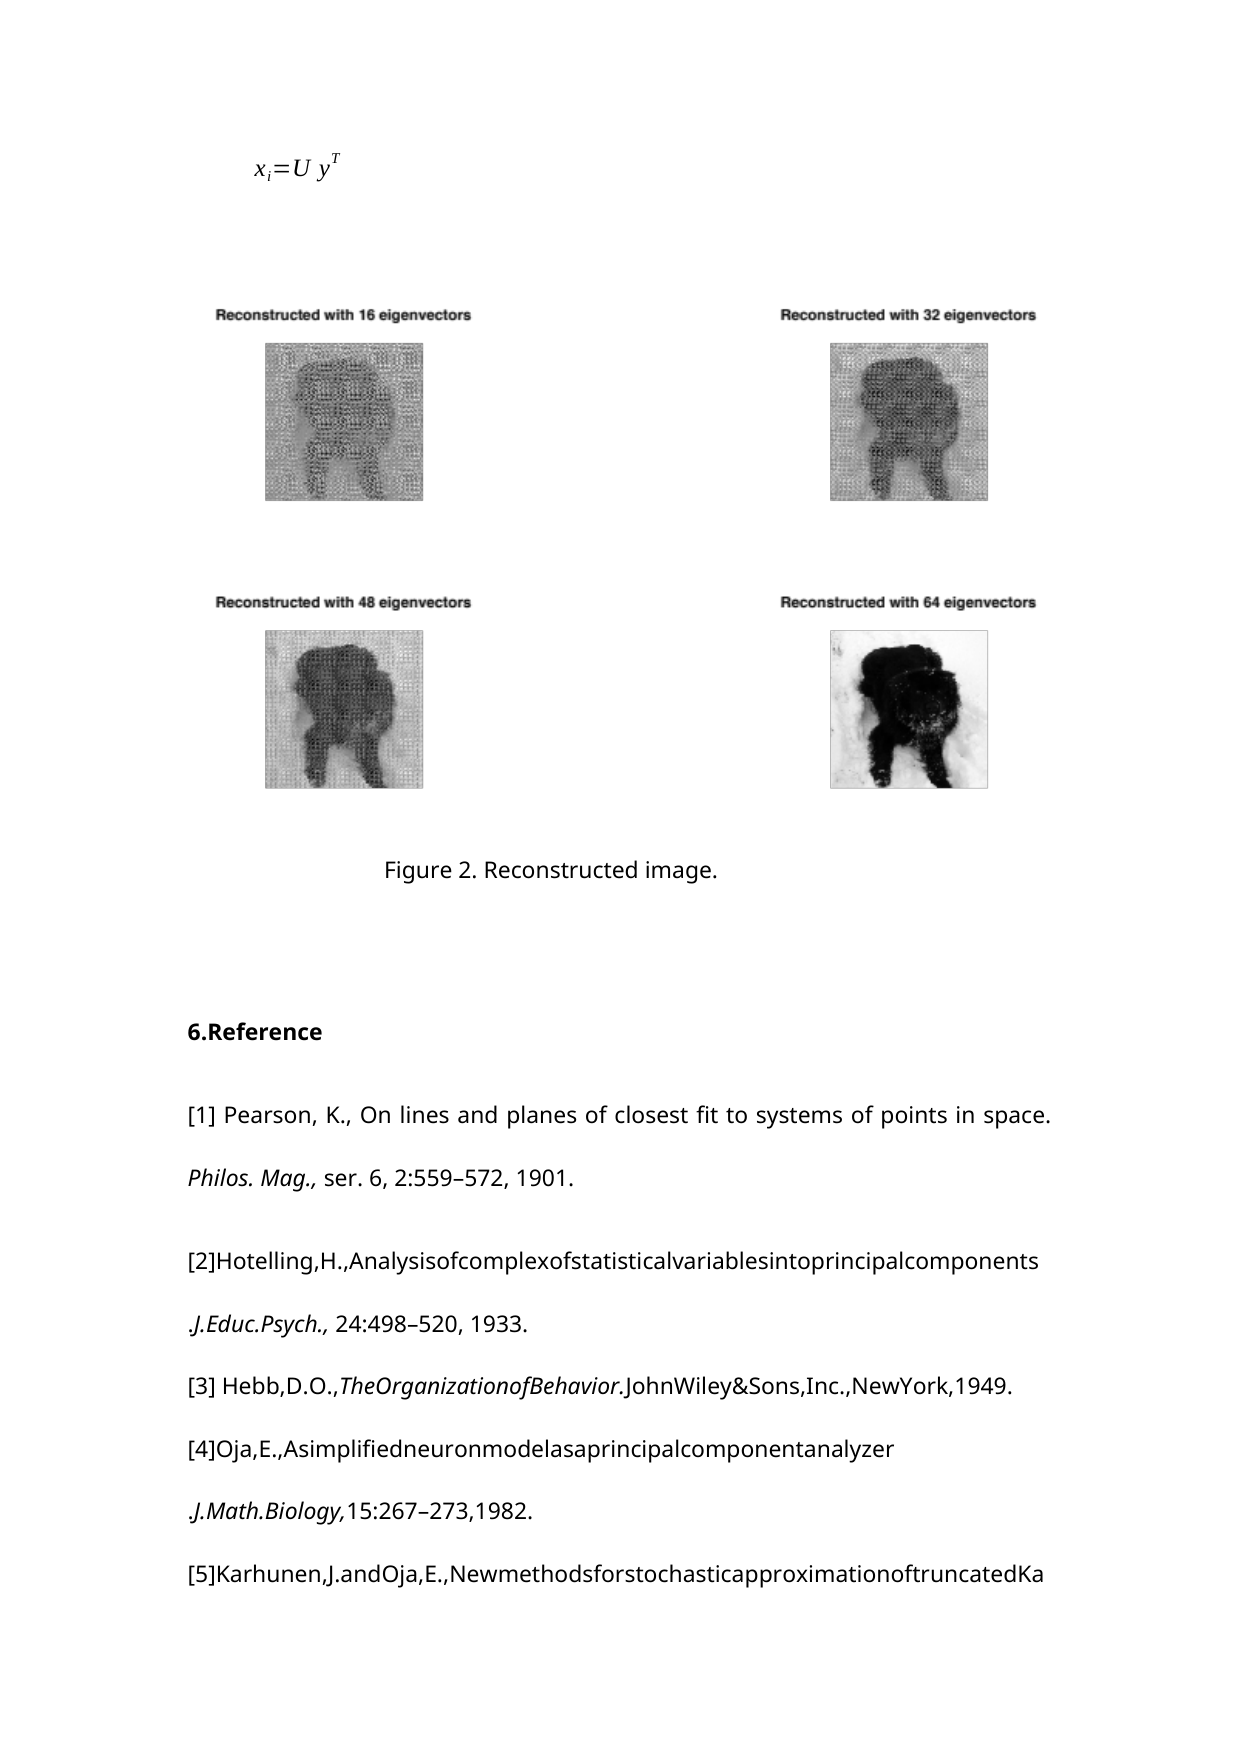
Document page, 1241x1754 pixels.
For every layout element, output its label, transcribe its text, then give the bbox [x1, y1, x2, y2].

text [3] Hebb,D.O.,TheOrganizationofBehavior.JohnWiley&Sons,Inc.,NewYork,1949. [187, 1370, 1053, 1401]
text [4]Oja,E.,Asimplifiedneuronmodelasaprincipalcomponentanalyzer.J.Math.Biology,15:267–273,1982. [187, 1432, 1053, 1526]
text [1] Pearson, K., On lines and planes of closest fit to systems of points in space. Philos. Mag., ser. 6, 2:559–572, 1901. [187, 1099, 1053, 1193]
text [2]Hotelling,H.,Analysisofcomplexofstatisticalvariablesintoprincipalcomponents.J.Educ.Psych., 24:498–520, 1933. [187, 1245, 1053, 1339]
text 6.Reference [187, 1016, 1053, 1047]
text Figure 2. Reconstructed image. [187, 854, 1053, 885]
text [187, 1557, 1053, 1589]
